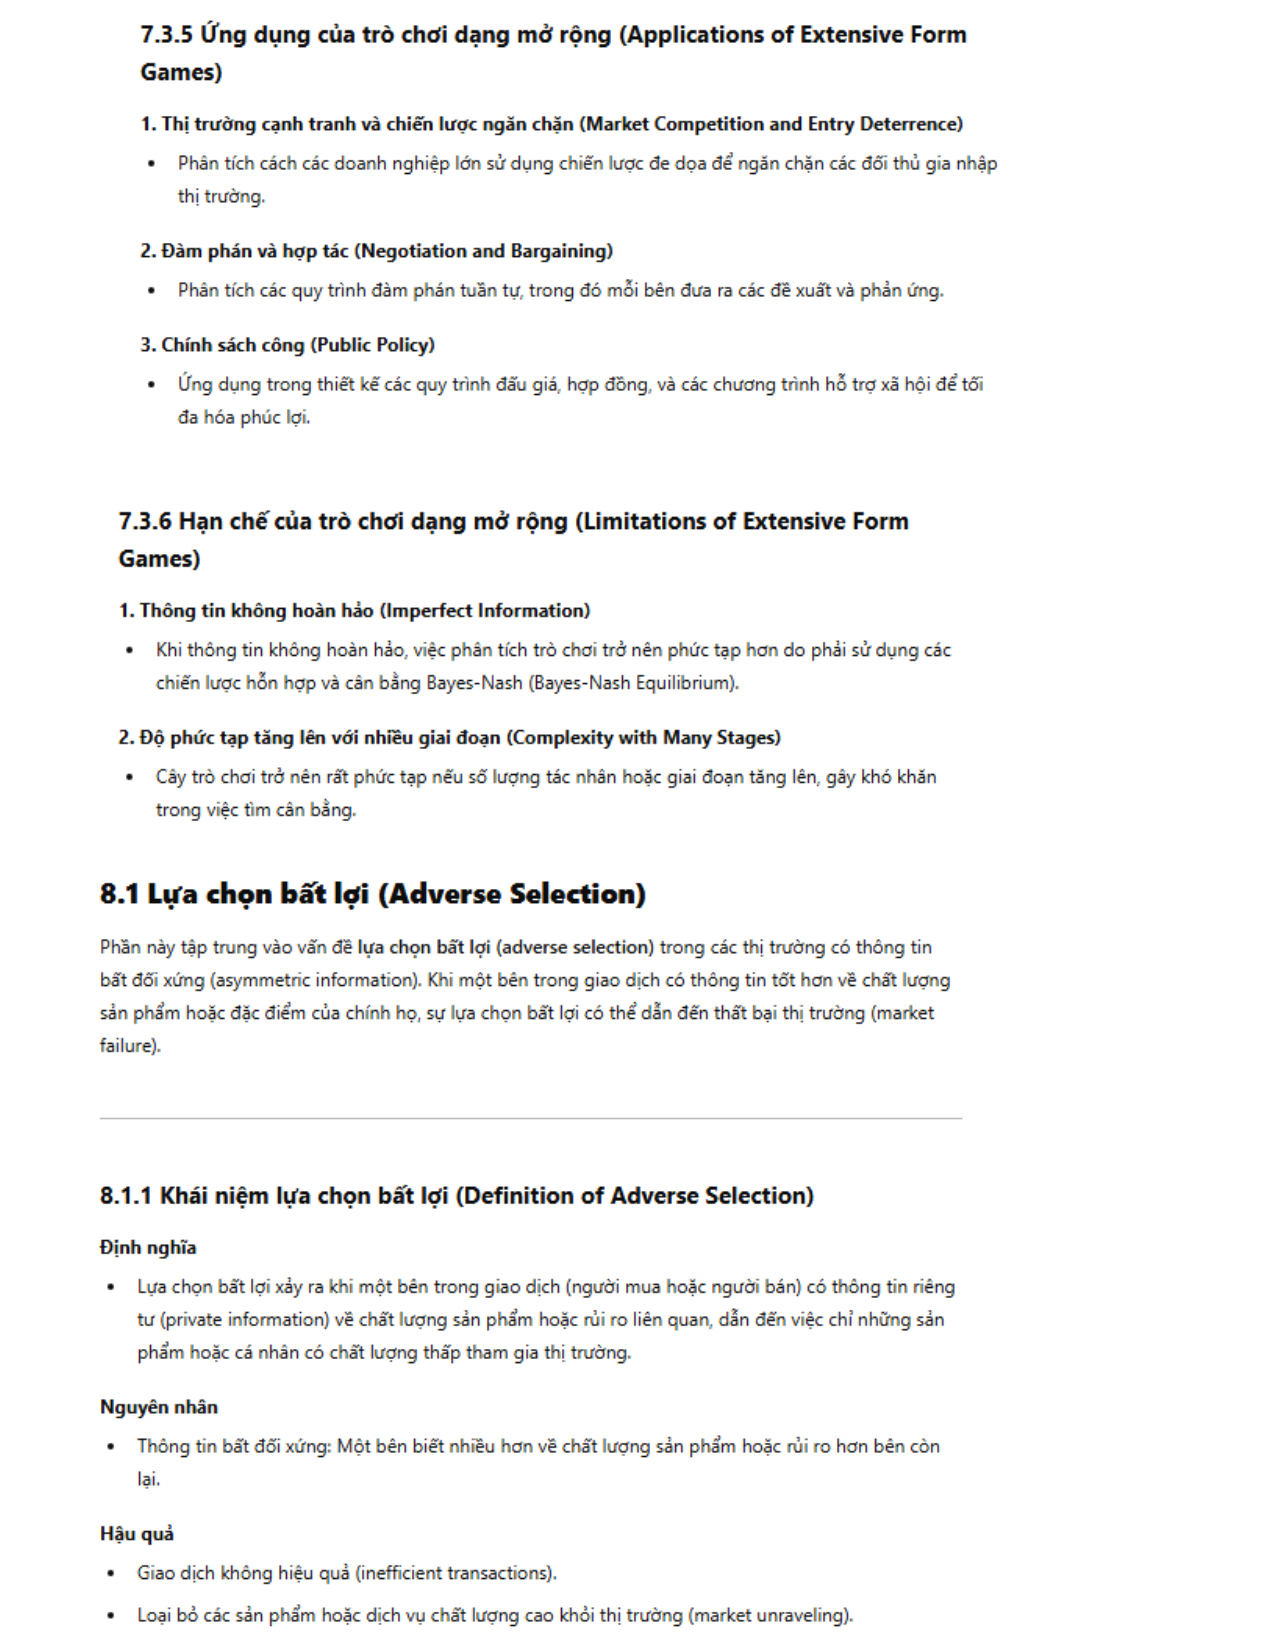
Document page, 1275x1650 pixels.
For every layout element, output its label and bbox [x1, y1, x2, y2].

picture [75, 0, 1058, 463]
picture [75, 864, 1047, 1650]
picture [75, 481, 1072, 832]
